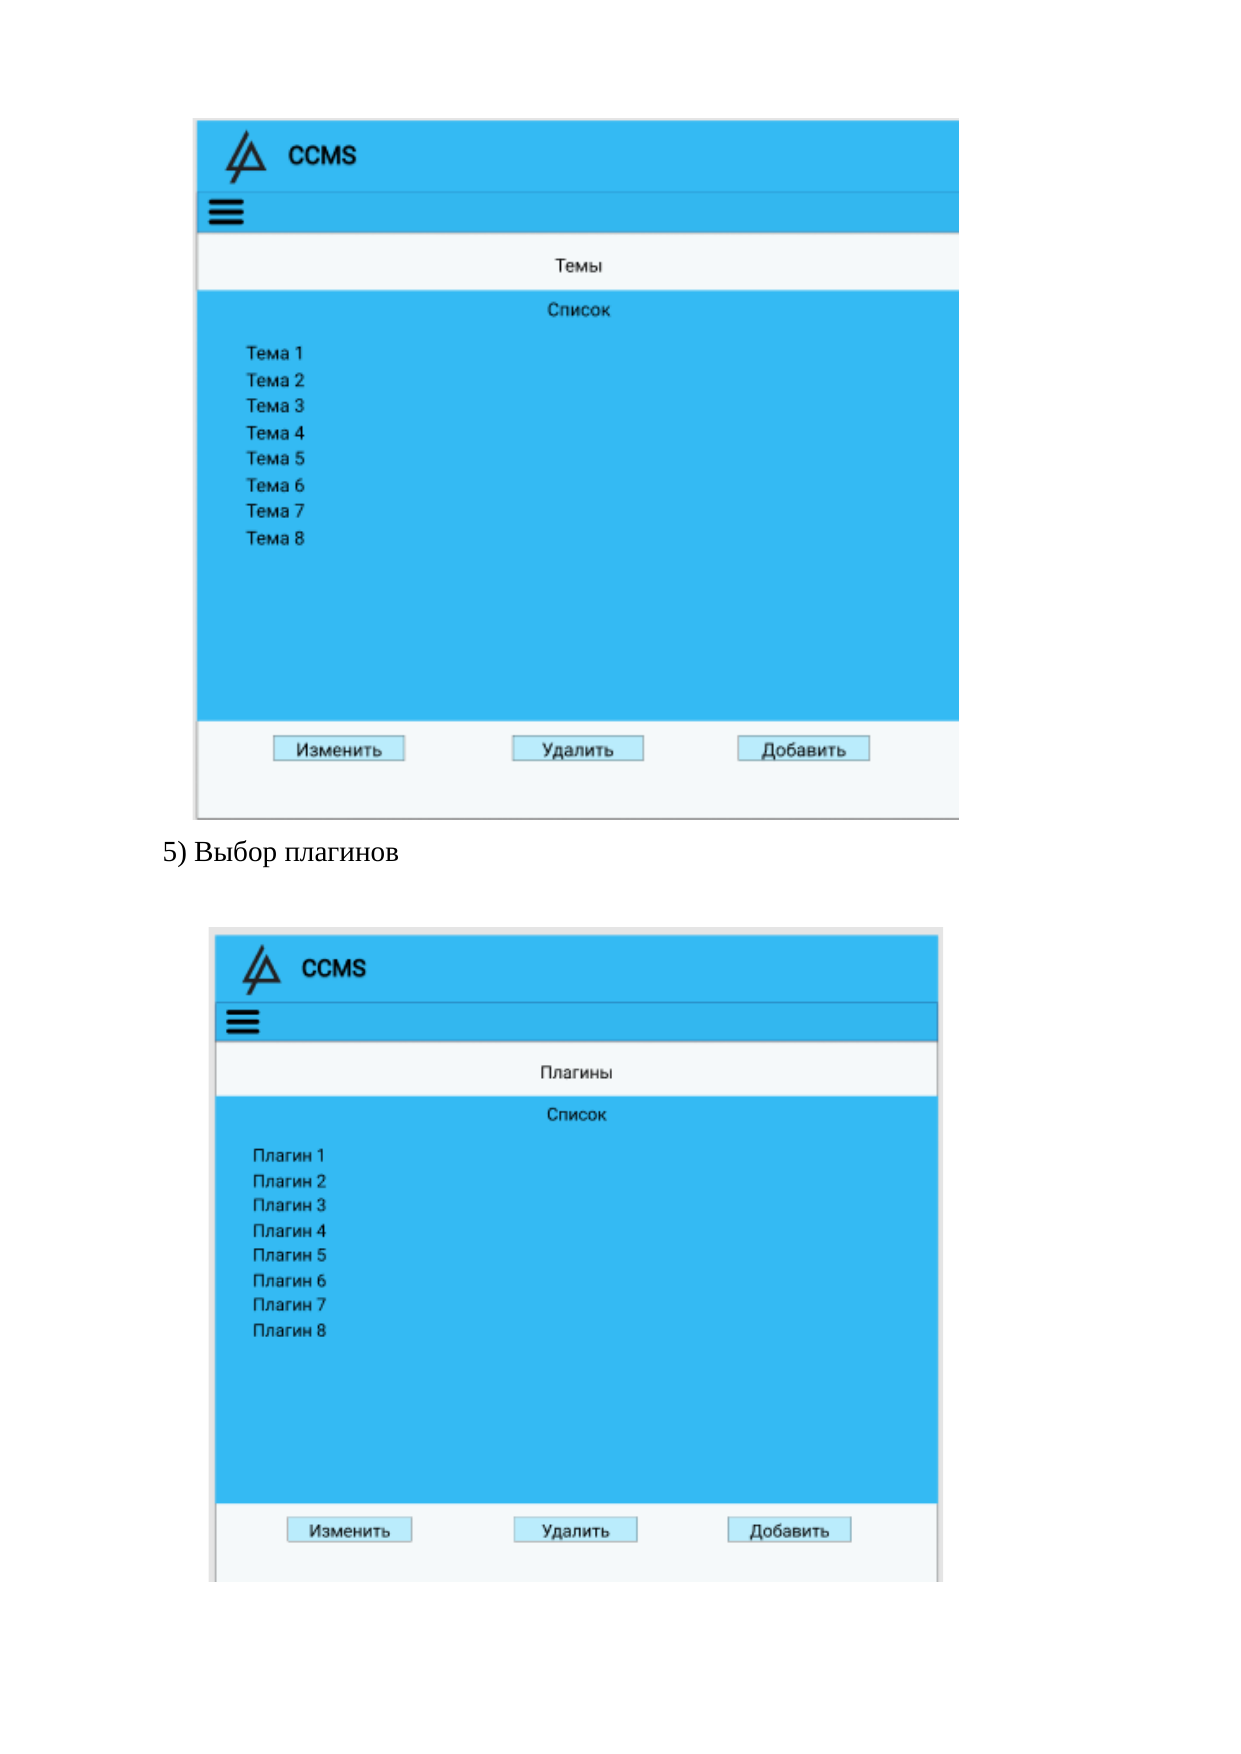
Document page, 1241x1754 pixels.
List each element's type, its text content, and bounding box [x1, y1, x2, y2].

picture [208, 927, 944, 1582]
list Выбор плагинов [88, 834, 1063, 867]
picture [192, 118, 959, 820]
